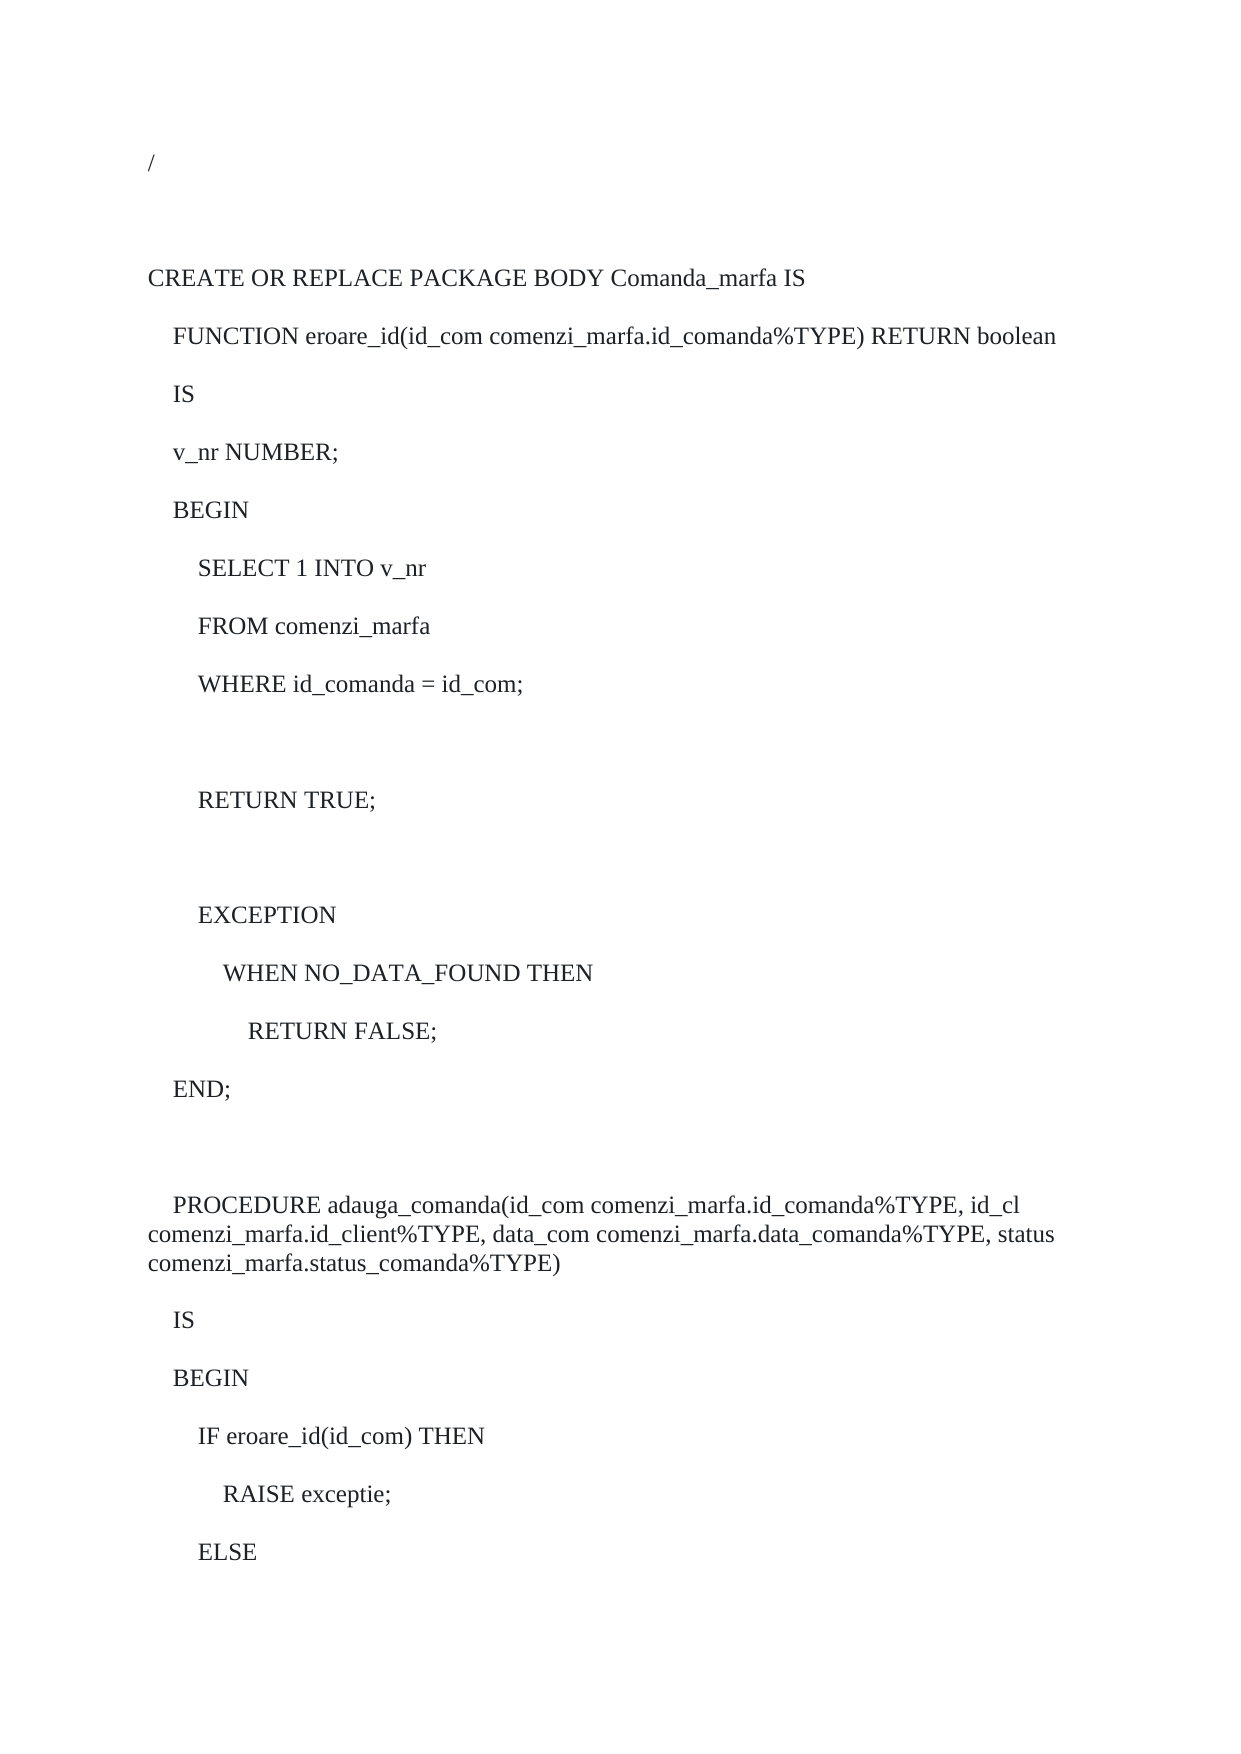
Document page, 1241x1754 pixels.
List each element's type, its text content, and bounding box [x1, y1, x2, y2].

text IS [148, 379, 1093, 408]
text END; [148, 1074, 1093, 1103]
text WHEN NO_DATA_FOUND THEN [148, 958, 1093, 987]
text RETURN TRUE; [148, 785, 1093, 813]
text EXCEPTION [148, 901, 1093, 929]
text SELECT 1 INTO v_nr [148, 553, 1093, 582]
text IS [148, 1306, 1093, 1334]
text CREATE OR REPLACE PACKAGE BODY Comanda_marfa IS [148, 263, 1093, 292]
text ELSE [148, 1537, 1093, 1566]
text BEGIN [148, 1363, 1093, 1392]
text v_nr NUMBER; [148, 437, 1093, 466]
text FUNCTION eroare_id(id_com comenzi_marfa.id_comanda%TYPE) RETURN boolean [148, 321, 1093, 350]
text IF eroare_id(id_com) THEN [148, 1421, 1093, 1450]
text BEGIN [148, 495, 1093, 524]
text RAISE exceptie; [148, 1479, 1093, 1508]
text / [148, 148, 1093, 176]
text FROM comenzi_marfa [148, 611, 1093, 640]
text WHERE id_comanda = id_com; [148, 669, 1093, 698]
text RETURN FALSE; [148, 1016, 1093, 1045]
text PROCEDURE adauga_comanda(id_com comenzi_marfa.id_comanda%TYPE, id_cl comenzi_marfa.id_client%TYPE, data_com comenzi_marfa.data_comanda%TYPE, status comenzi_marfa.status_comanda%TYPE) [148, 1190, 1093, 1276]
